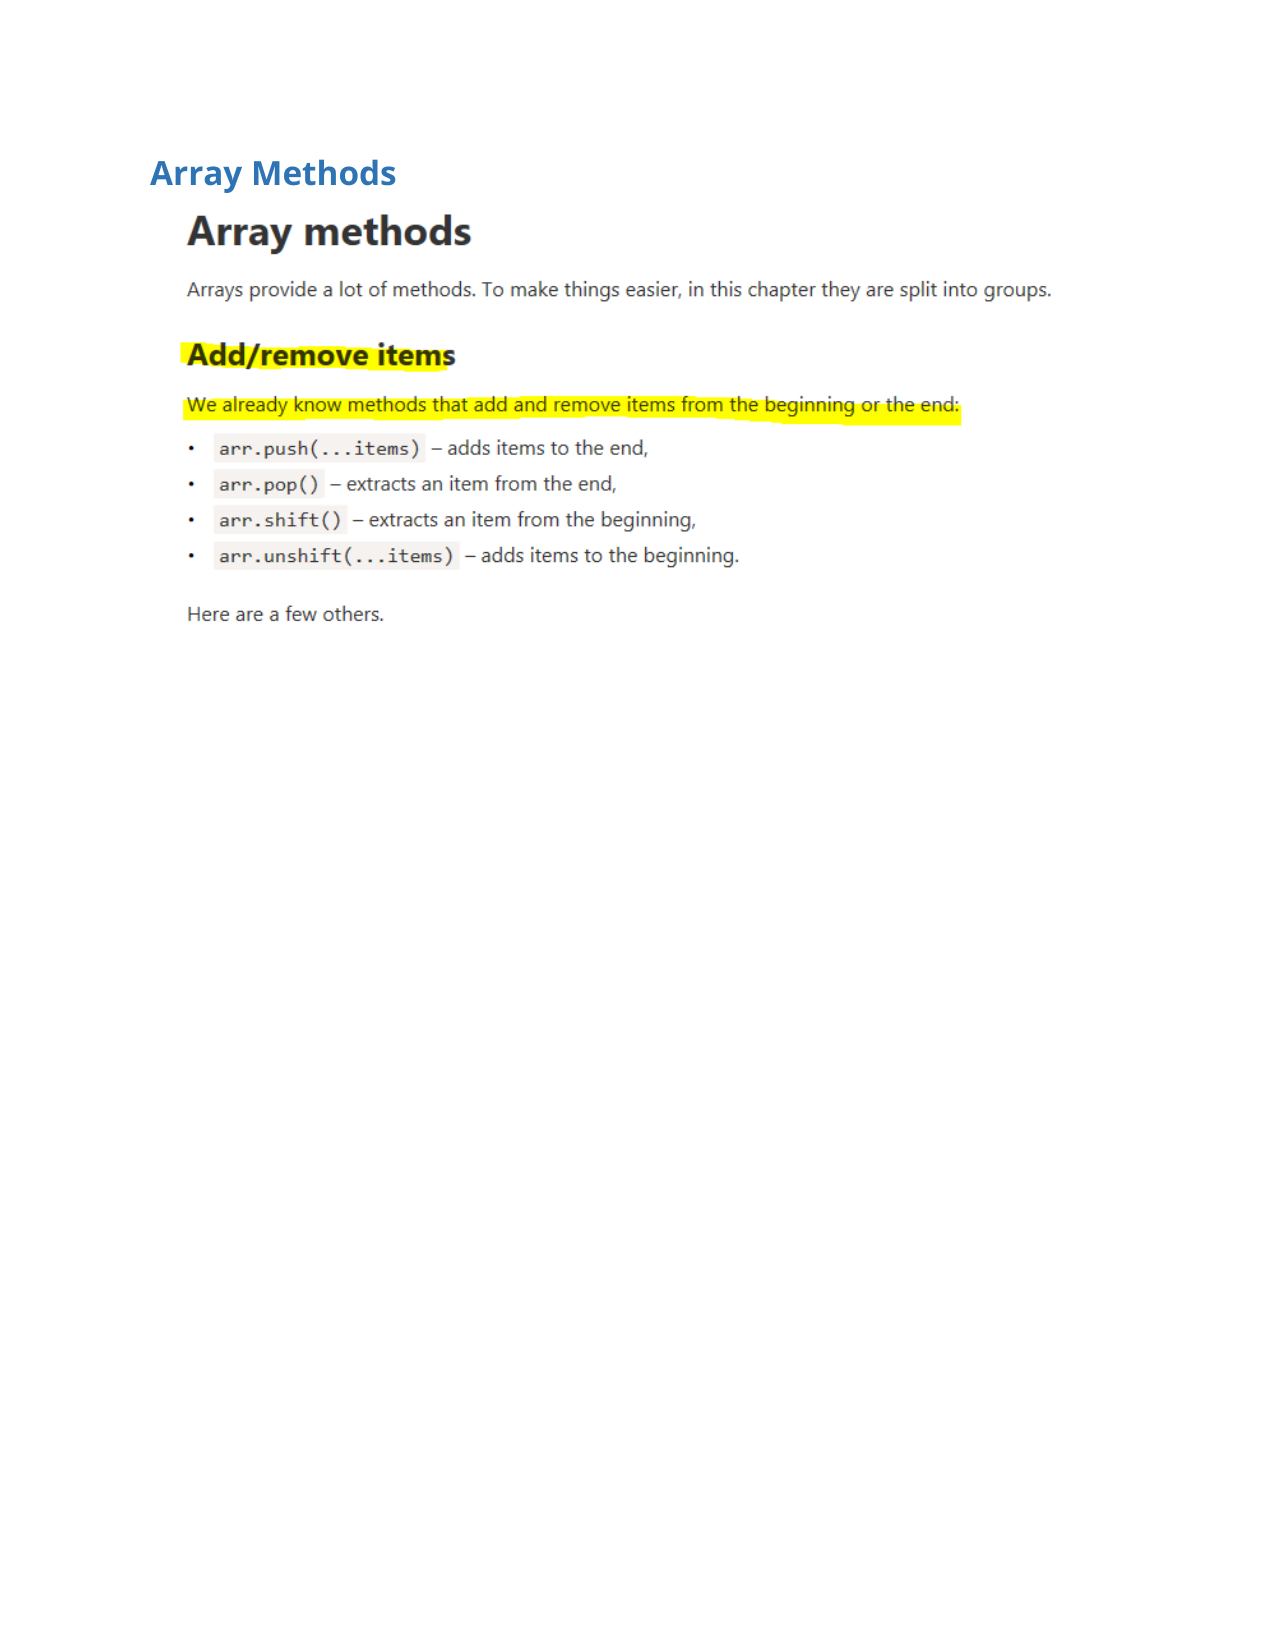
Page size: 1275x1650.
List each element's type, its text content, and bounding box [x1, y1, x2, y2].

subtitle Array Methods [150, 150, 1125, 195]
picture [150, 198, 1125, 639]
